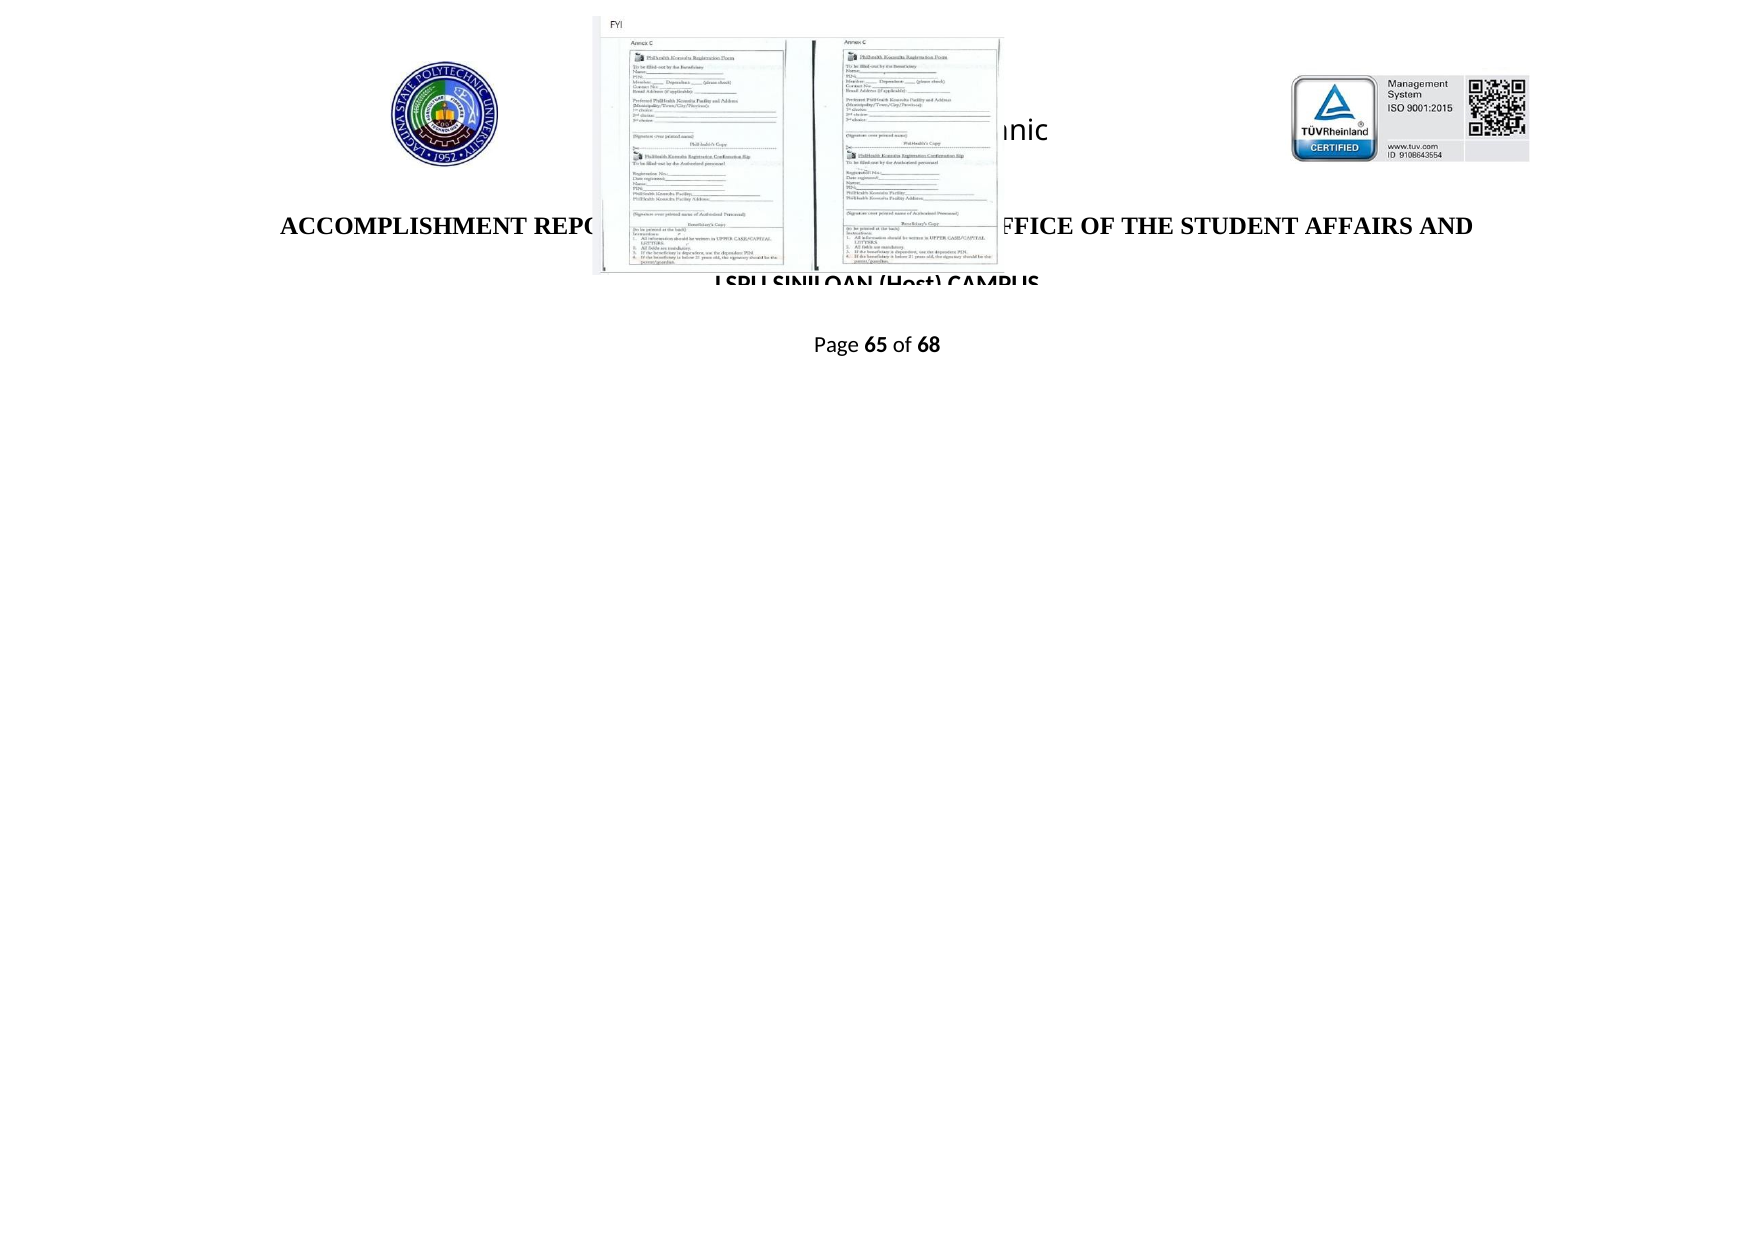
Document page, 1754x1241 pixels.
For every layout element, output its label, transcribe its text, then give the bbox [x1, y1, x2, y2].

picture [389, 61, 499, 168]
picture [1284, 67, 1531, 164]
picture [592, 16, 1005, 275]
text Page 65 of 68 [812, 330, 942, 358]
